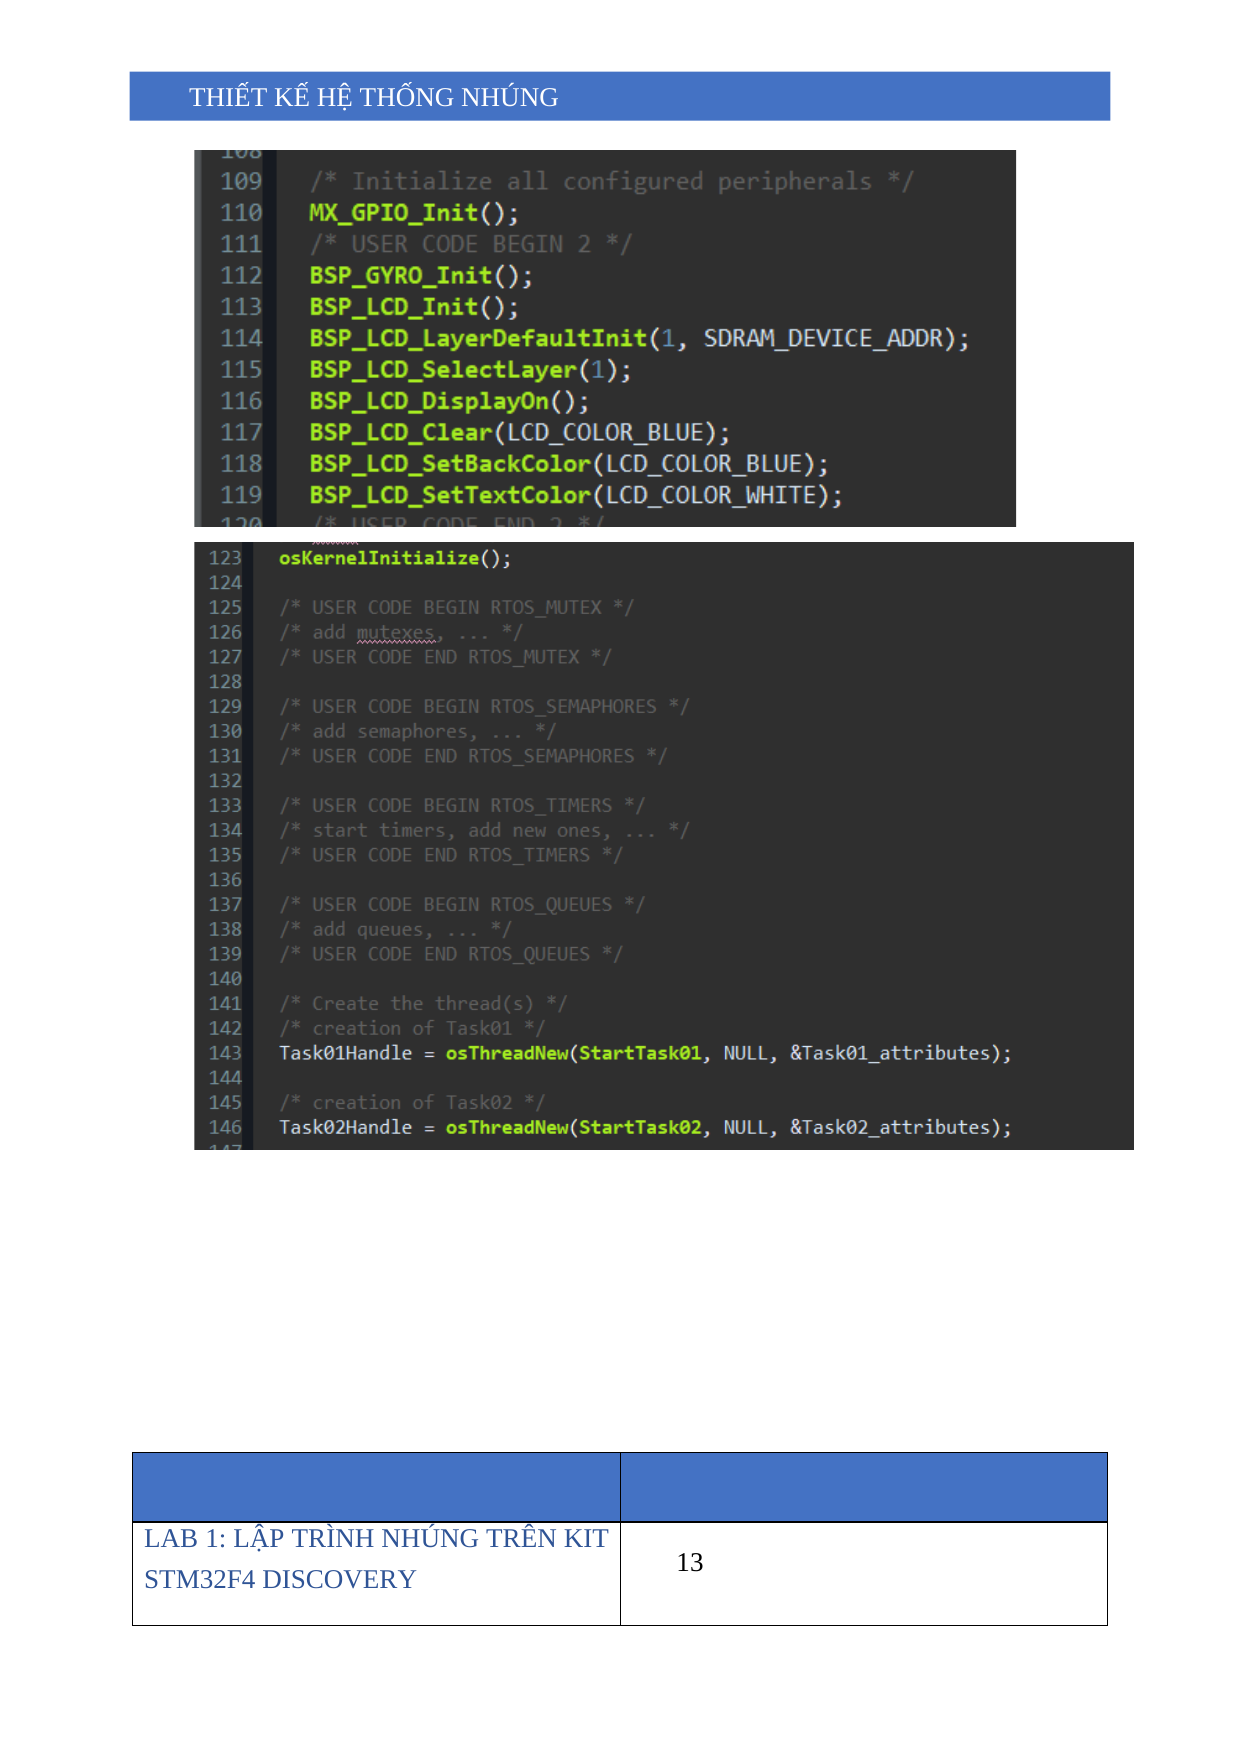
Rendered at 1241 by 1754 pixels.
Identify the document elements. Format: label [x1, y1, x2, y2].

picture [194, 542, 1134, 1150]
picture [194, 150, 1017, 527]
